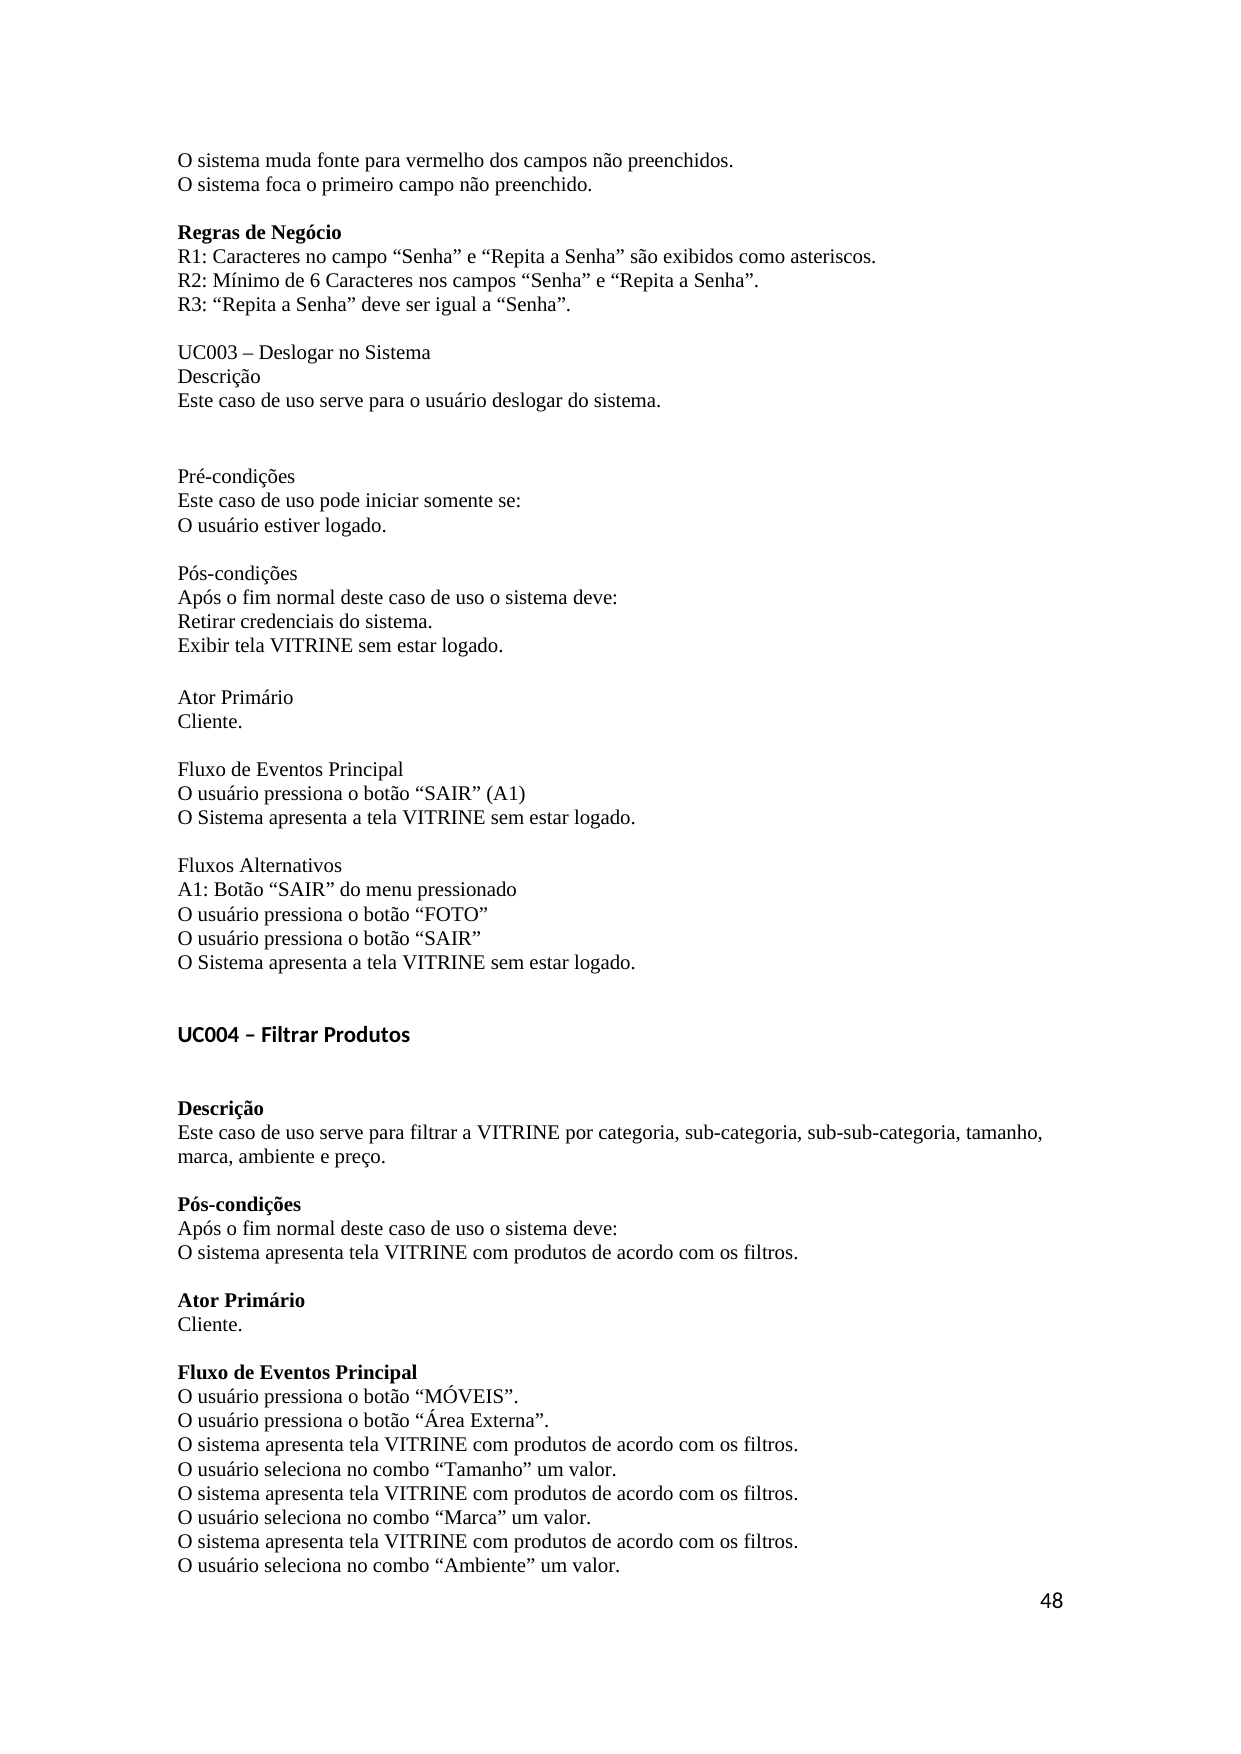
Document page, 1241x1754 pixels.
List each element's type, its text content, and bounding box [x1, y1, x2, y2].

text Ator Primário [177, 685, 1063, 709]
text O sistema apresenta tela VITRINE com produtos de acordo com os filtros. [177, 1481, 1063, 1504]
text O usuário pressiona o botão “SAIR” (A1) [177, 781, 1063, 805]
text Retirar credenciais do sistema. [177, 609, 1063, 633]
subtitle UC004 – Filtrar Produtos [177, 1021, 1063, 1049]
text Exibir tela VITRINE sem estar logado. [177, 633, 1063, 657]
text O usuário pressiona o botão “FOTO” [177, 901, 1063, 926]
text O sistema foca o primeiro campo não preenchido. [177, 172, 1063, 196]
text O Sistema apresenta a tela VITRINE sem estar logado. [177, 949, 1063, 974]
text Regras de Negócio [177, 220, 1063, 244]
text Fluxo de Eventos Principal [177, 757, 1063, 781]
text Pré-condições [177, 464, 1063, 488]
text R1: Caracteres no campo “Senha” e “Repita a Senha” são exibidos como asteriscos. [177, 244, 1063, 268]
text Cliente. [177, 1312, 1063, 1336]
text Descrição [177, 1096, 1063, 1119]
text Este caso de uso serve para filtrar a VITRINE por categoria, sub-categoria, sub-sub-categoria, tamanho, marca, ambiente e preço. [177, 1119, 1063, 1168]
text A1: Botão “SAIR” do menu pressionado [177, 877, 1063, 901]
text Cliente. [177, 709, 1063, 733]
text Este caso de uso serve para o usuário deslogar do sistema. [177, 388, 1063, 412]
text O sistema muda fonte para vermelho dos campos não preenchidos. [177, 148, 1063, 172]
text UC003 – Deslogar no Sistema [177, 340, 1063, 364]
text Pós-condições [177, 1192, 1063, 1216]
text O usuário seleciona no combo “Tamanho” um valor. [177, 1456, 1063, 1481]
text Após o fim normal deste caso de uso o sistema deve: [177, 585, 1063, 609]
text O usuário pressiona o botão “MÓVEIS”. [177, 1384, 1063, 1408]
text R3: “Repita a Senha” deve ser igual a “Senha”. [177, 292, 1063, 316]
text O usuário seleciona no combo “Ambiente” um valor. [177, 1553, 1063, 1577]
text Ator Primário [177, 1288, 1063, 1312]
text Fluxo de Eventos Principal [177, 1360, 1063, 1384]
text R2: Mínimo de 6 Caracteres nos campos “Senha” e “Repita a Senha”. [177, 268, 1063, 292]
text O usuário pressiona o botão “Área Externa”. [177, 1408, 1063, 1432]
text O sistema apresenta tela VITRINE com produtos de acordo com os filtros. [177, 1432, 1063, 1456]
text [177, 1529, 1063, 1553]
text O Sistema apresenta a tela VITRINE sem estar logado. [177, 805, 1063, 829]
text O usuário estiver logado. [177, 512, 1063, 537]
text Pós-condições [177, 561, 1063, 585]
text O usuário seleciona no combo “Marca” um valor. [177, 1504, 1063, 1529]
text O sistema apresenta tela VITRINE com produtos de acordo com os filtros. [177, 1240, 1063, 1264]
text Após o fim normal deste caso de uso o sistema deve: [177, 1216, 1063, 1240]
text Fluxos Alternativos [177, 853, 1063, 877]
text O usuário pressiona o botão “SAIR” [177, 926, 1063, 949]
text Este caso de uso pode iniciar somente se: [177, 488, 1063, 512]
text Descrição [177, 364, 1063, 388]
